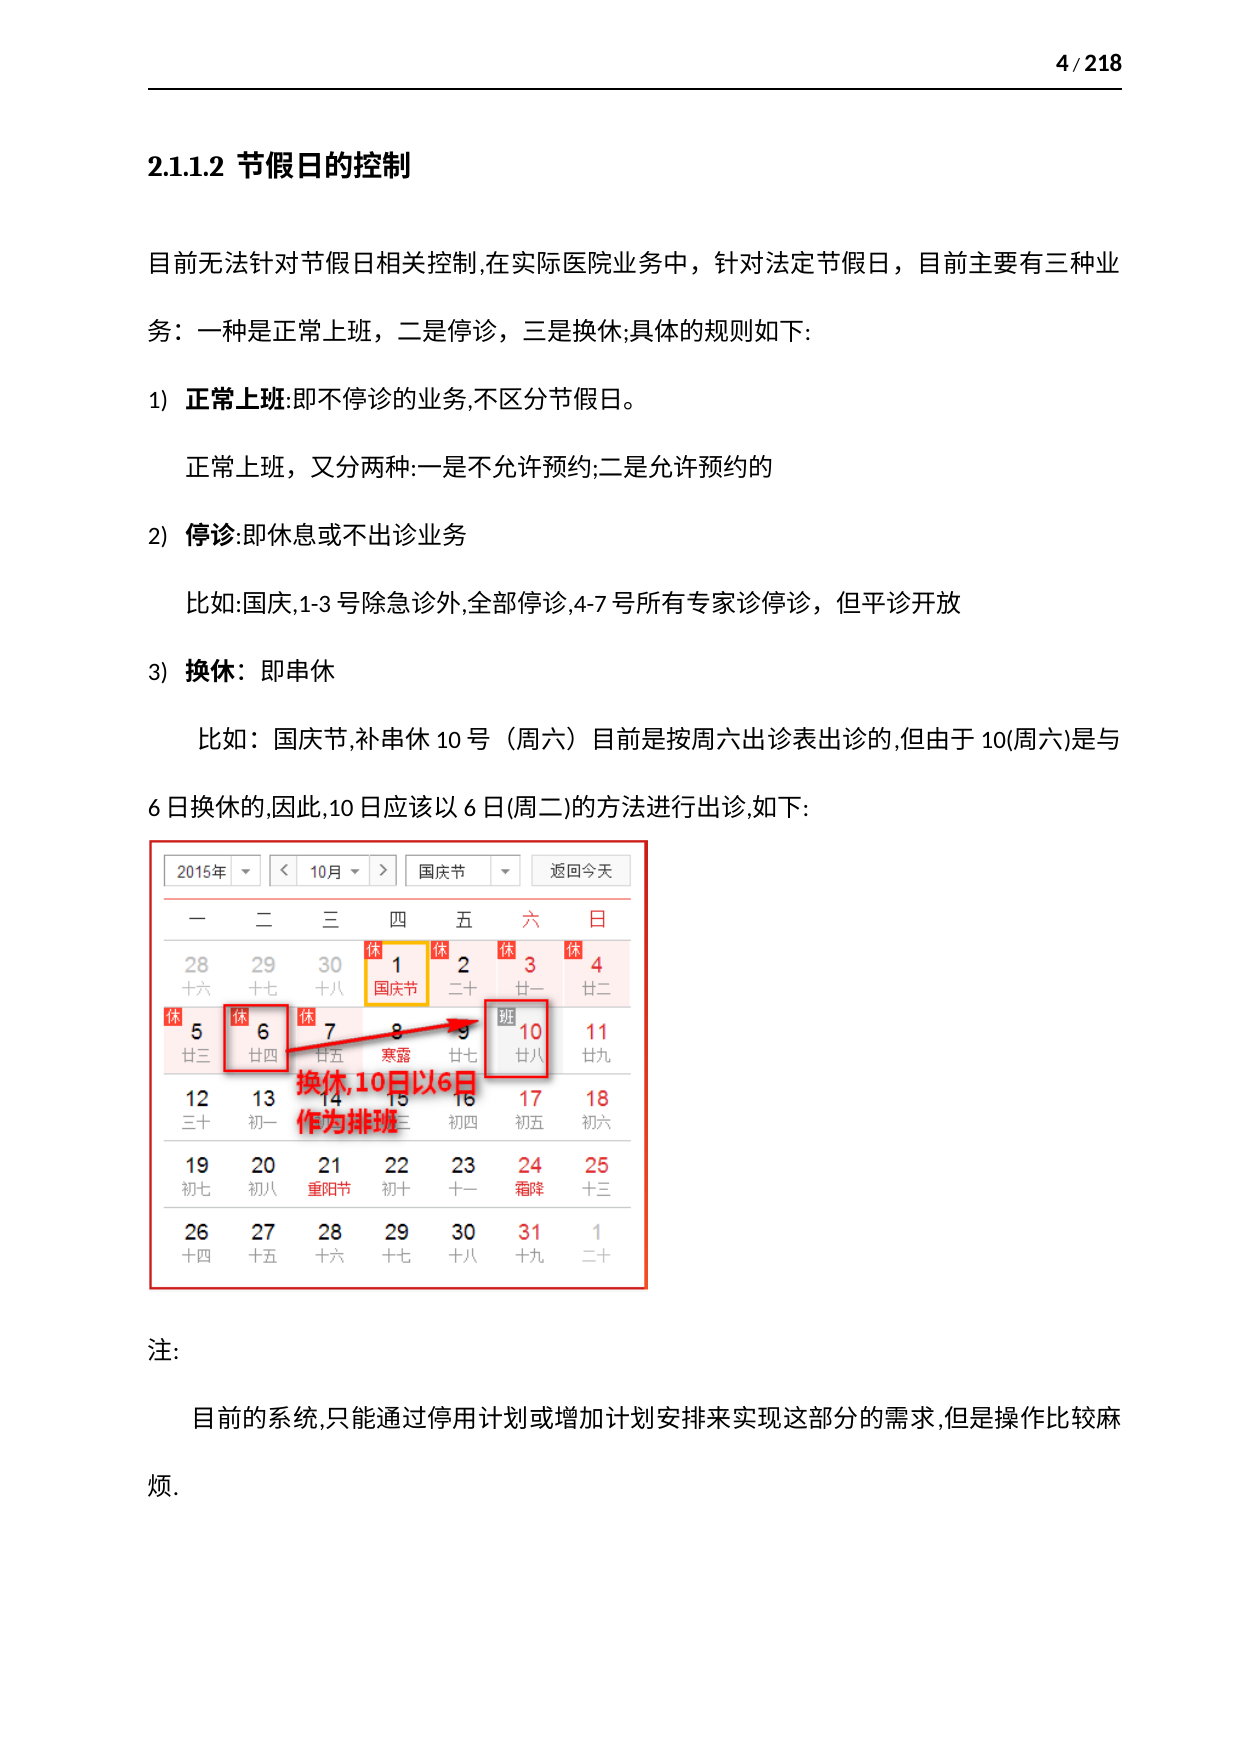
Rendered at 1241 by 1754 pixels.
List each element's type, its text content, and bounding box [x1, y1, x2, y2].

picture [147, 839, 648, 1292]
text 注: [148, 1315, 1122, 1383]
list 换休：即串休 [148, 636, 1122, 703]
list 停诊:即休息或不出诊业务 [148, 500, 1122, 568]
text 目前的系统,只能通过停用计划或增加计划安排来实现这部分的需求,但是操作比较麻烦. [148, 1383, 1122, 1518]
text 目前无法针对节假日相关控制,在实际医院业务中，针对法定节假日，目前主要有三种业务：一种是正常上班，二是停诊，三是换休;具体的规则如下: [148, 228, 1122, 364]
list 正常上班，又分两种:一是不允许预约;二是允许预约的 [185, 432, 1122, 500]
subtitle 节假日的控制 [148, 130, 1122, 198]
list 比如:国庆,1-3号除急诊外,全部停诊,4-7号所有专家诊停诊，但平诊开放 [185, 568, 1122, 636]
text 比如：国庆节,补串休10号（周六）目前是按周六出诊表出诊的,但由于10(周六)是与6日换休的,因此,10日应该以6日(周二)的方法进行出诊,如下: [148, 703, 1122, 839]
list 正常上班:即不停诊的业务,不区分节假日。 [148, 364, 1122, 432]
